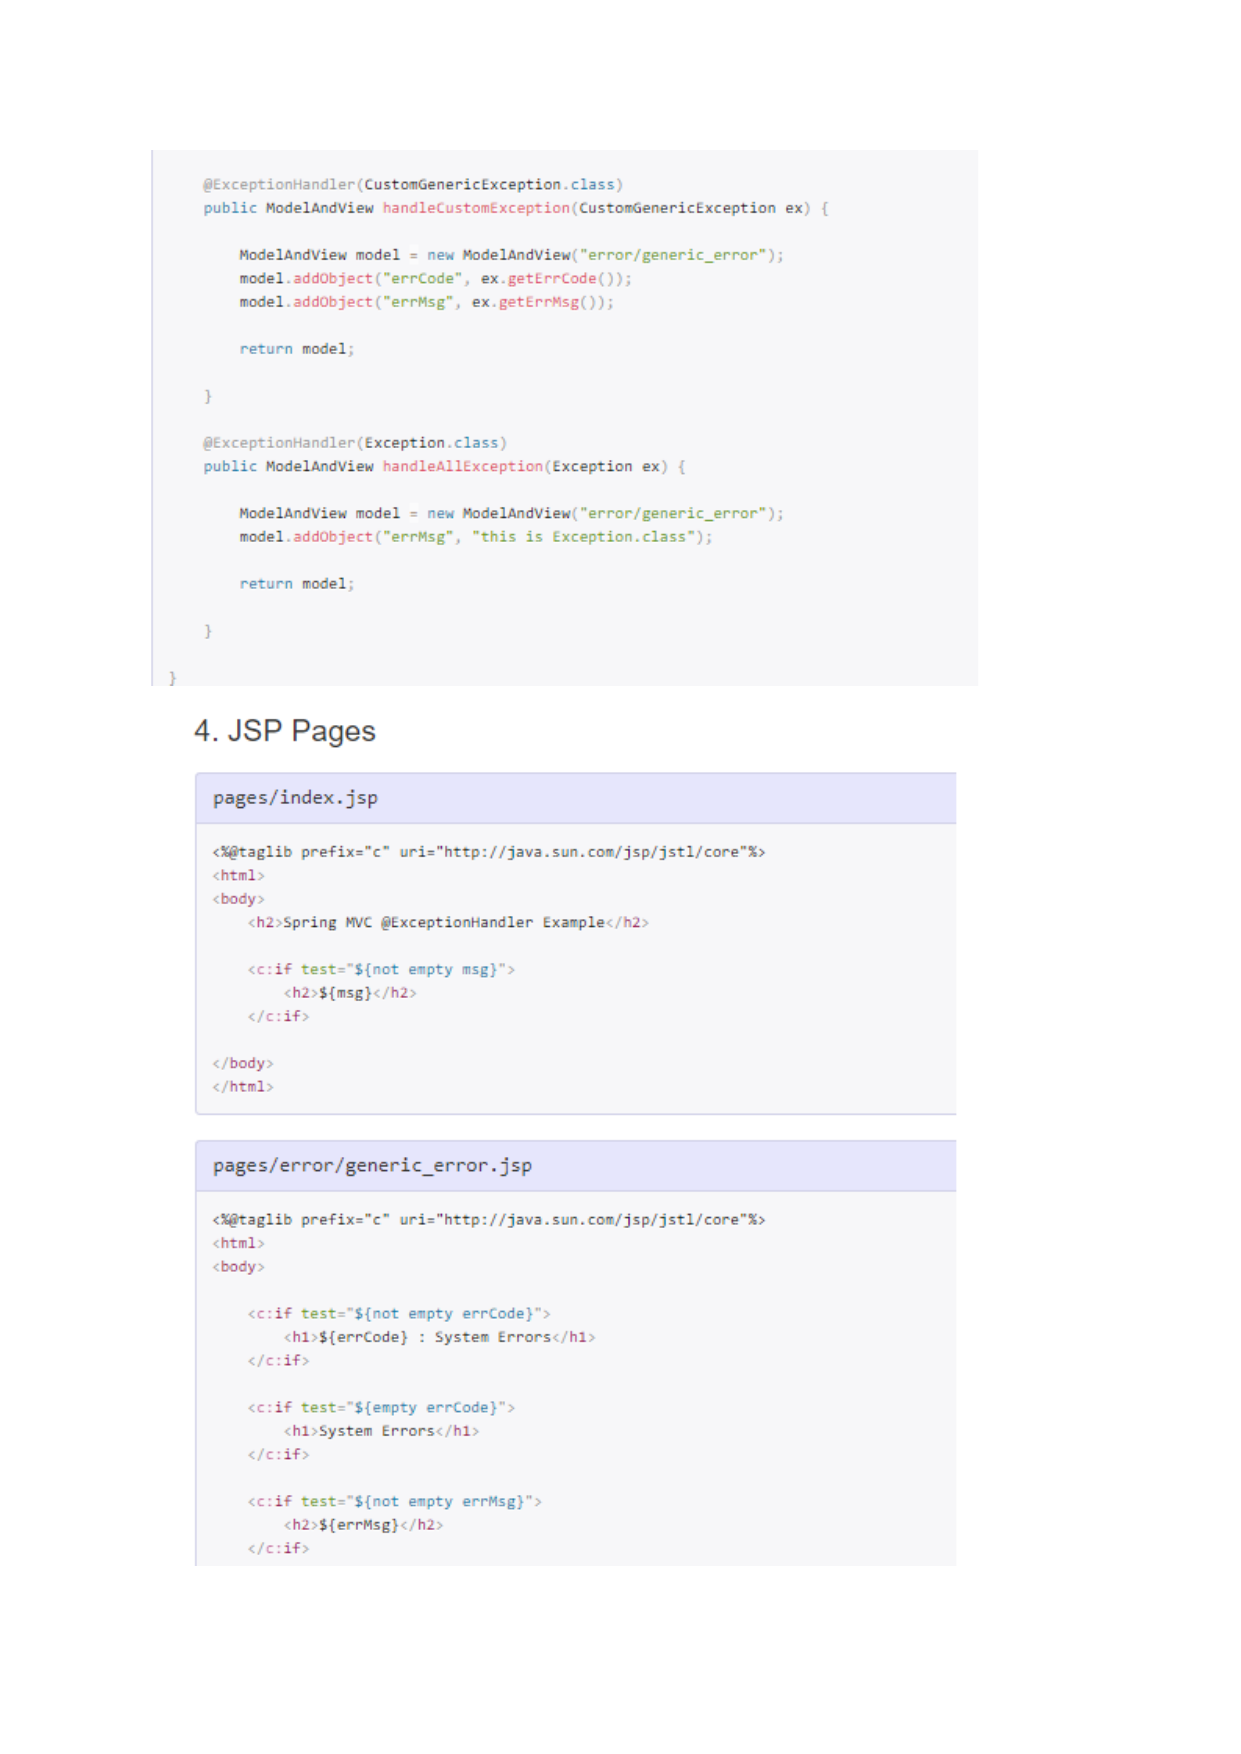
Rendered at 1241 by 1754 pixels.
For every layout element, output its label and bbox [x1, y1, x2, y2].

picture [150, 150, 979, 1566]
